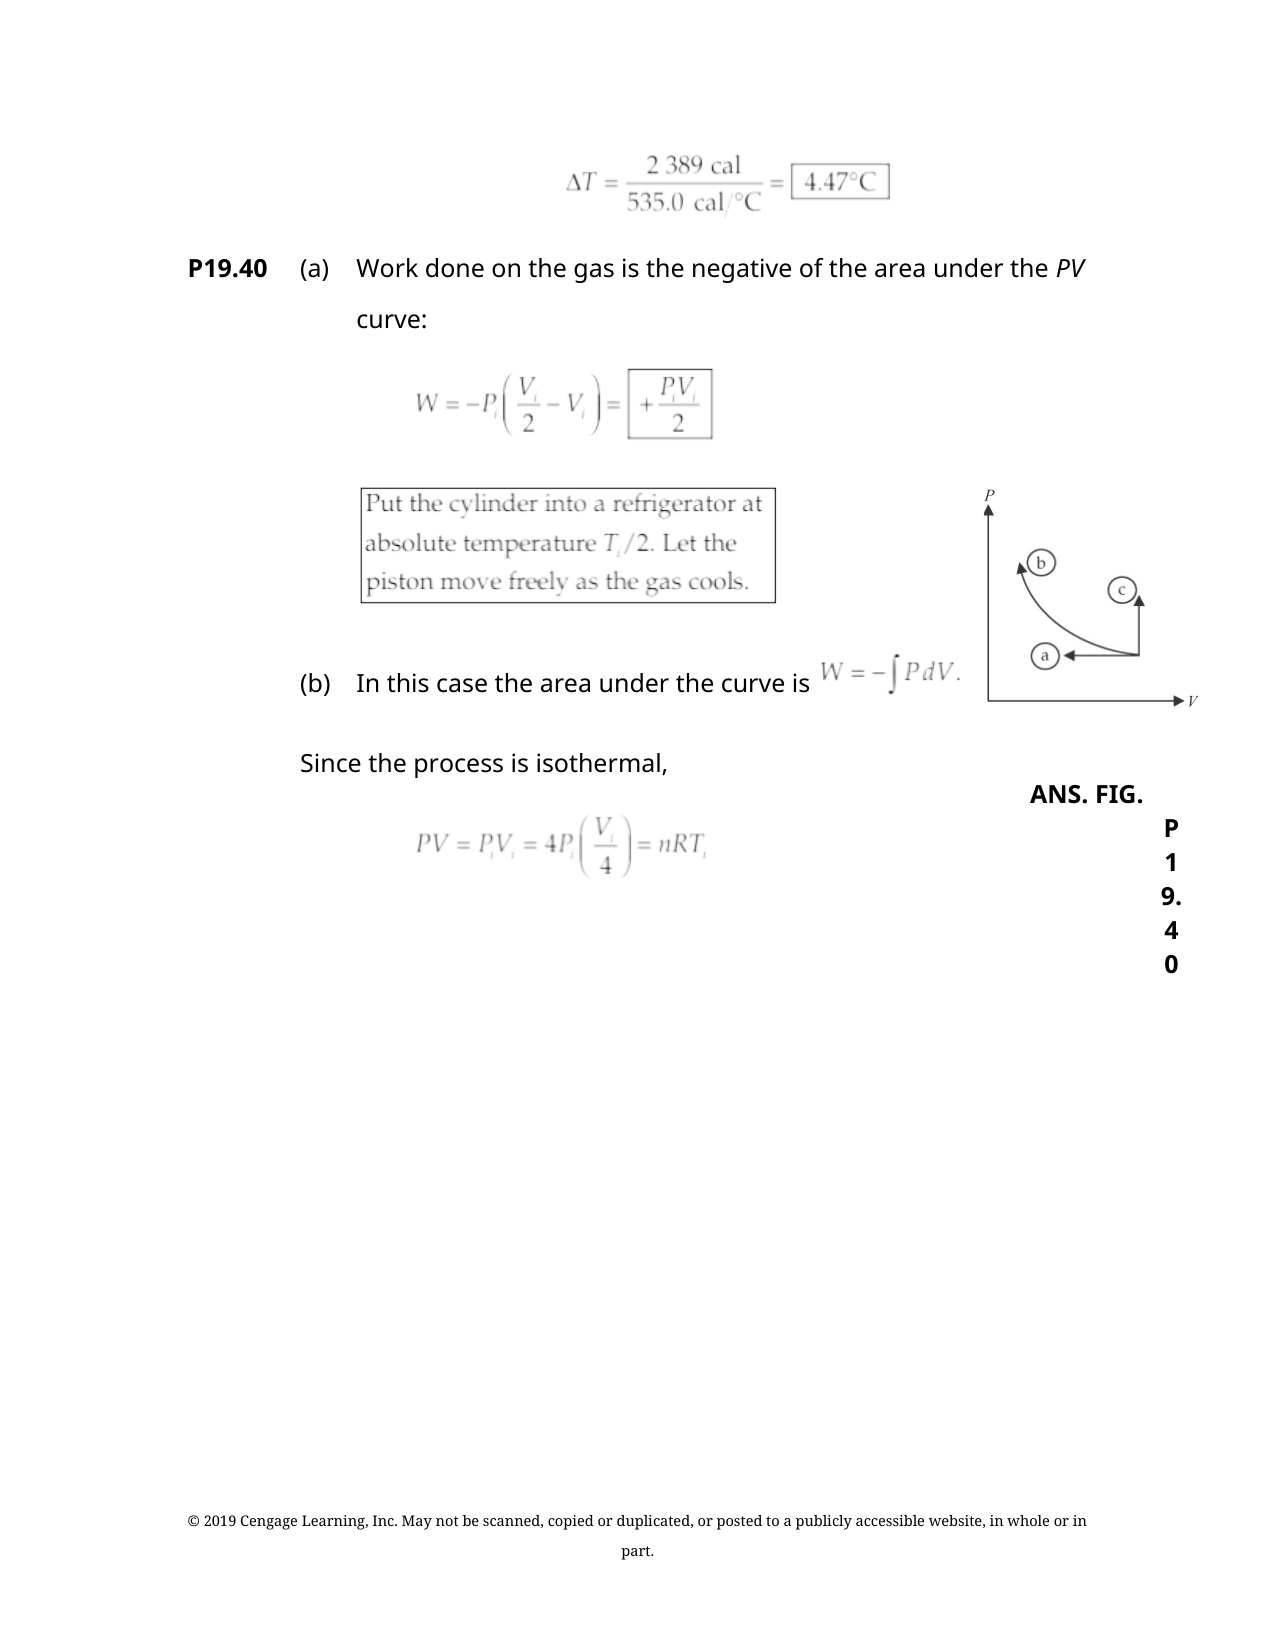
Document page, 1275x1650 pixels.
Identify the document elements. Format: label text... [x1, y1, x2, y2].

text (b) In this case the area under the curve is [187, 649, 1087, 717]
picture [983, 489, 1199, 708]
text P19.40 (a) Work done on the gas is the negative of the area under the PV curve: [187, 250, 1087, 335]
text Since the process is isothermal, [187, 746, 1087, 780]
